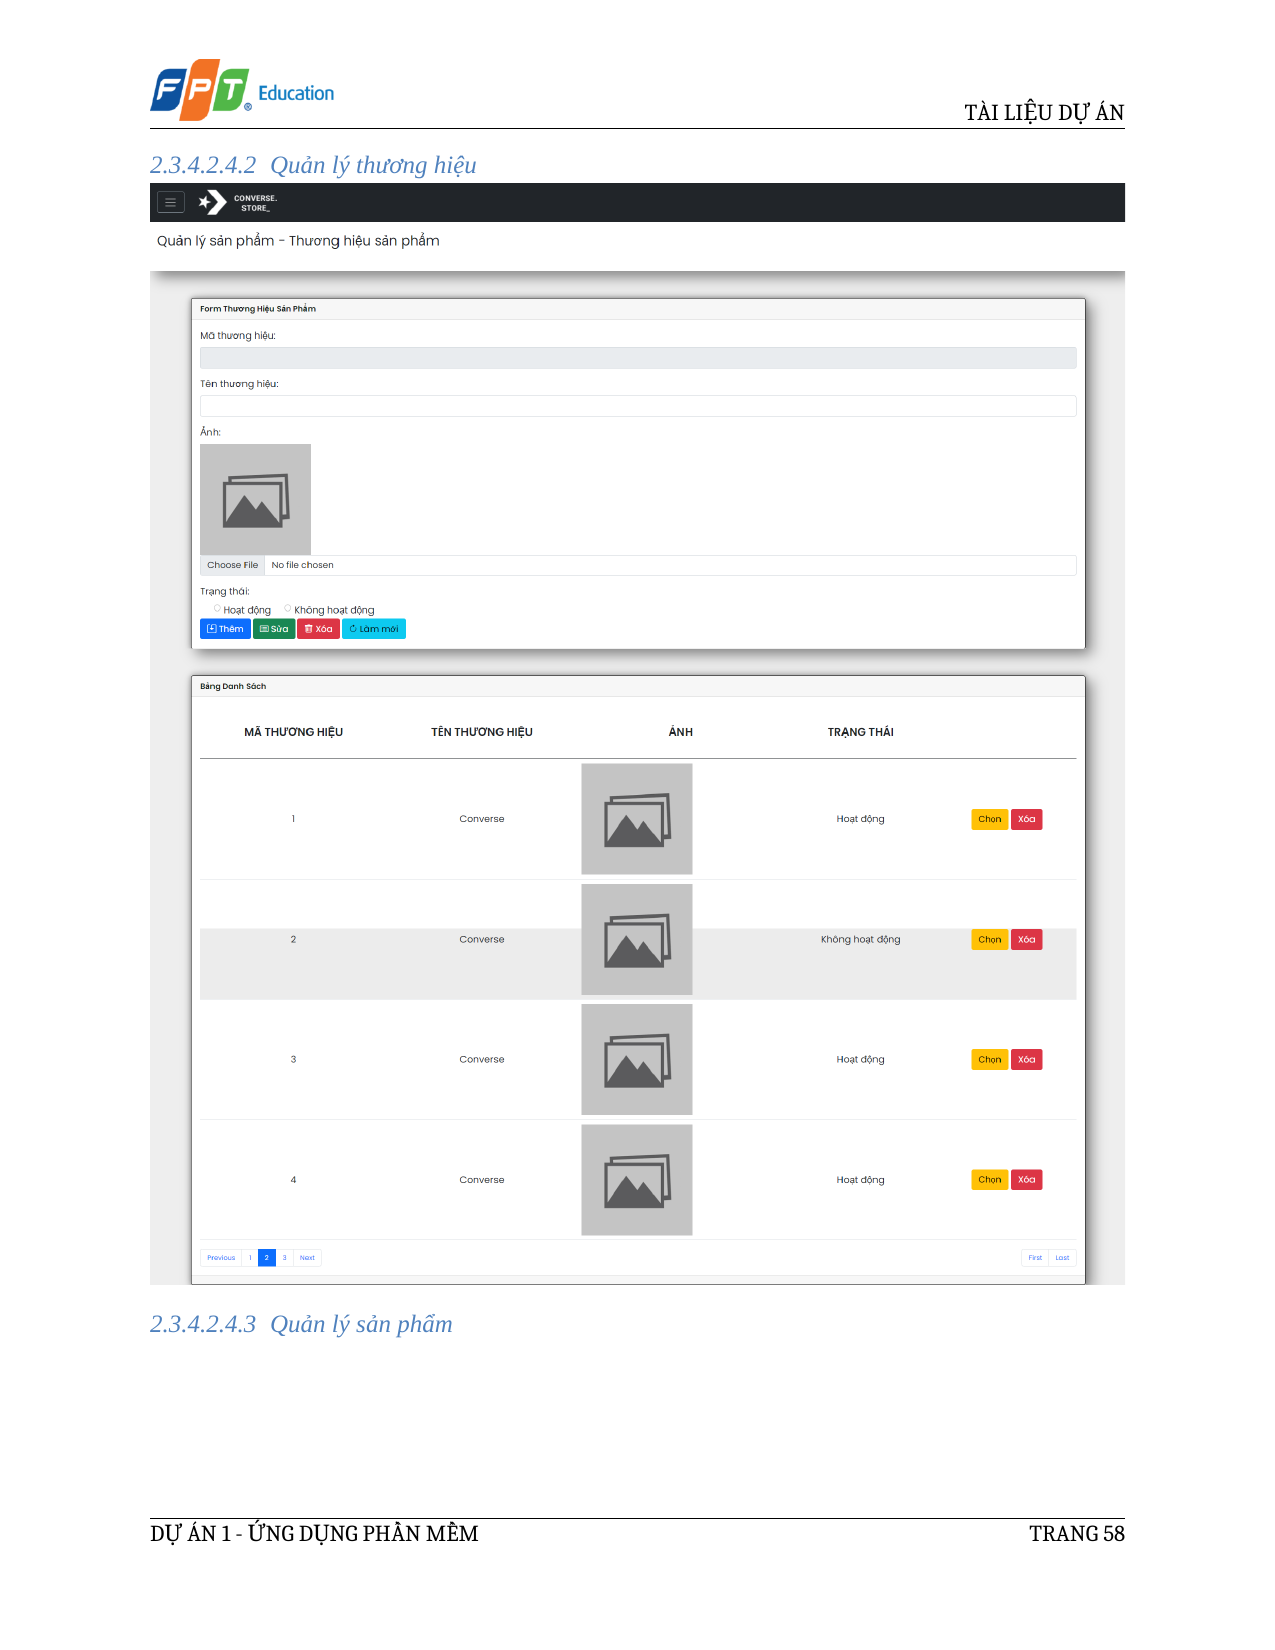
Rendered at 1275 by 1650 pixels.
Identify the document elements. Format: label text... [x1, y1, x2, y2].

picture [150, 183, 1125, 1285]
picture [150, 59, 336, 121]
subtitle Quản lý sản phẩm [150, 1309, 1125, 1338]
subtitle Quản lý thương hiệu [150, 150, 1125, 179]
